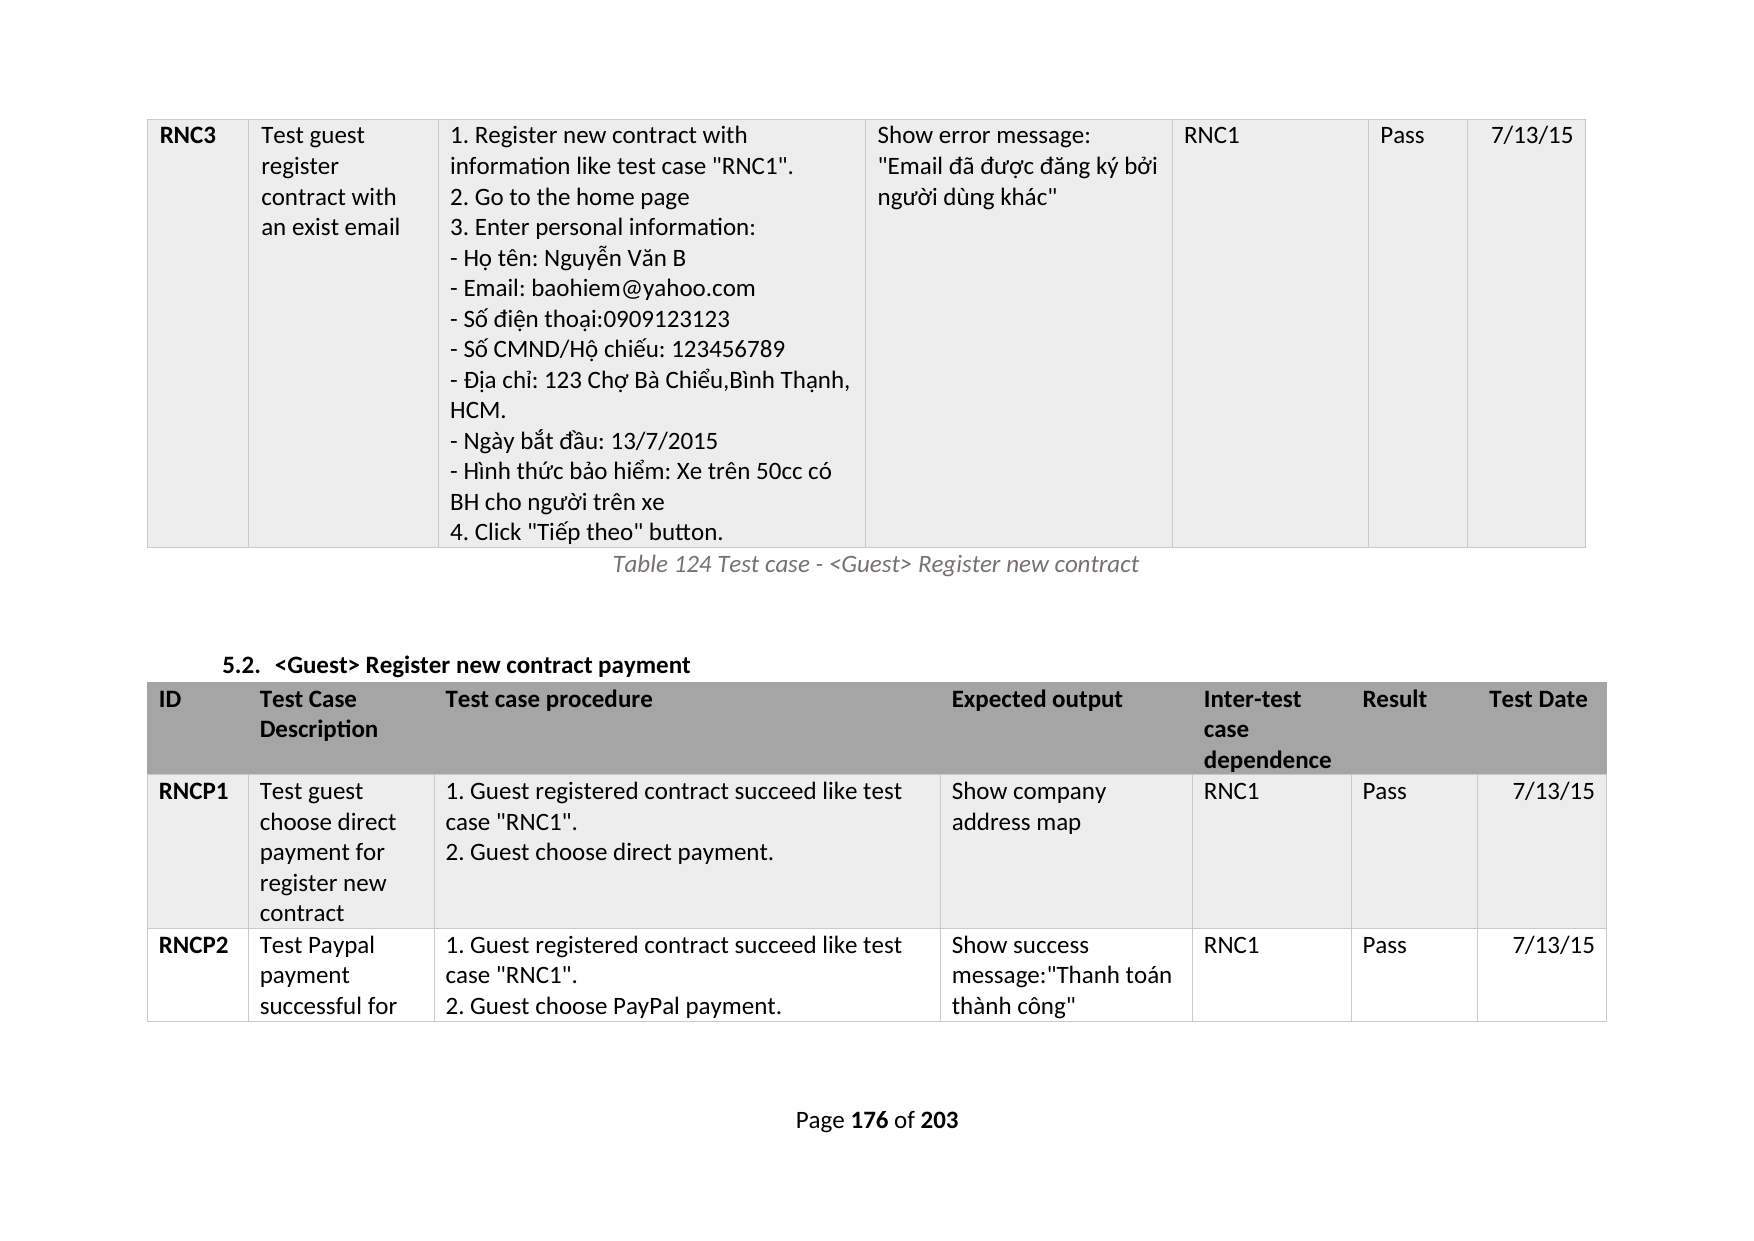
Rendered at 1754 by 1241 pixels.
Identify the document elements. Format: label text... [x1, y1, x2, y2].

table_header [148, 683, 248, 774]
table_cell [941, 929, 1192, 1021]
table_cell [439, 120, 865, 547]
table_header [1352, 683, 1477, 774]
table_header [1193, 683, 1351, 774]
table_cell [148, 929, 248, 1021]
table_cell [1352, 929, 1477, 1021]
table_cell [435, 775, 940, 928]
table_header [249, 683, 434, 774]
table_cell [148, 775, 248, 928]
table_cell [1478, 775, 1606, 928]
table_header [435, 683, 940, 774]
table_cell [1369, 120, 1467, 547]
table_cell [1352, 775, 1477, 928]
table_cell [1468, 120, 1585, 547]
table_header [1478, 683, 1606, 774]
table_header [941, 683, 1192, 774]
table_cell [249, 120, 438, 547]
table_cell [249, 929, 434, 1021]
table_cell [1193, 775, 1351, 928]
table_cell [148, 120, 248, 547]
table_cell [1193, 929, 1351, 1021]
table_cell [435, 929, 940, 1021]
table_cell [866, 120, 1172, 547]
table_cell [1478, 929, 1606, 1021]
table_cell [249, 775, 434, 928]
subtitle <Guest> Register new contract payment [222, 649, 1607, 679]
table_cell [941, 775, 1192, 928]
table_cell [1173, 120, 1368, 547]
